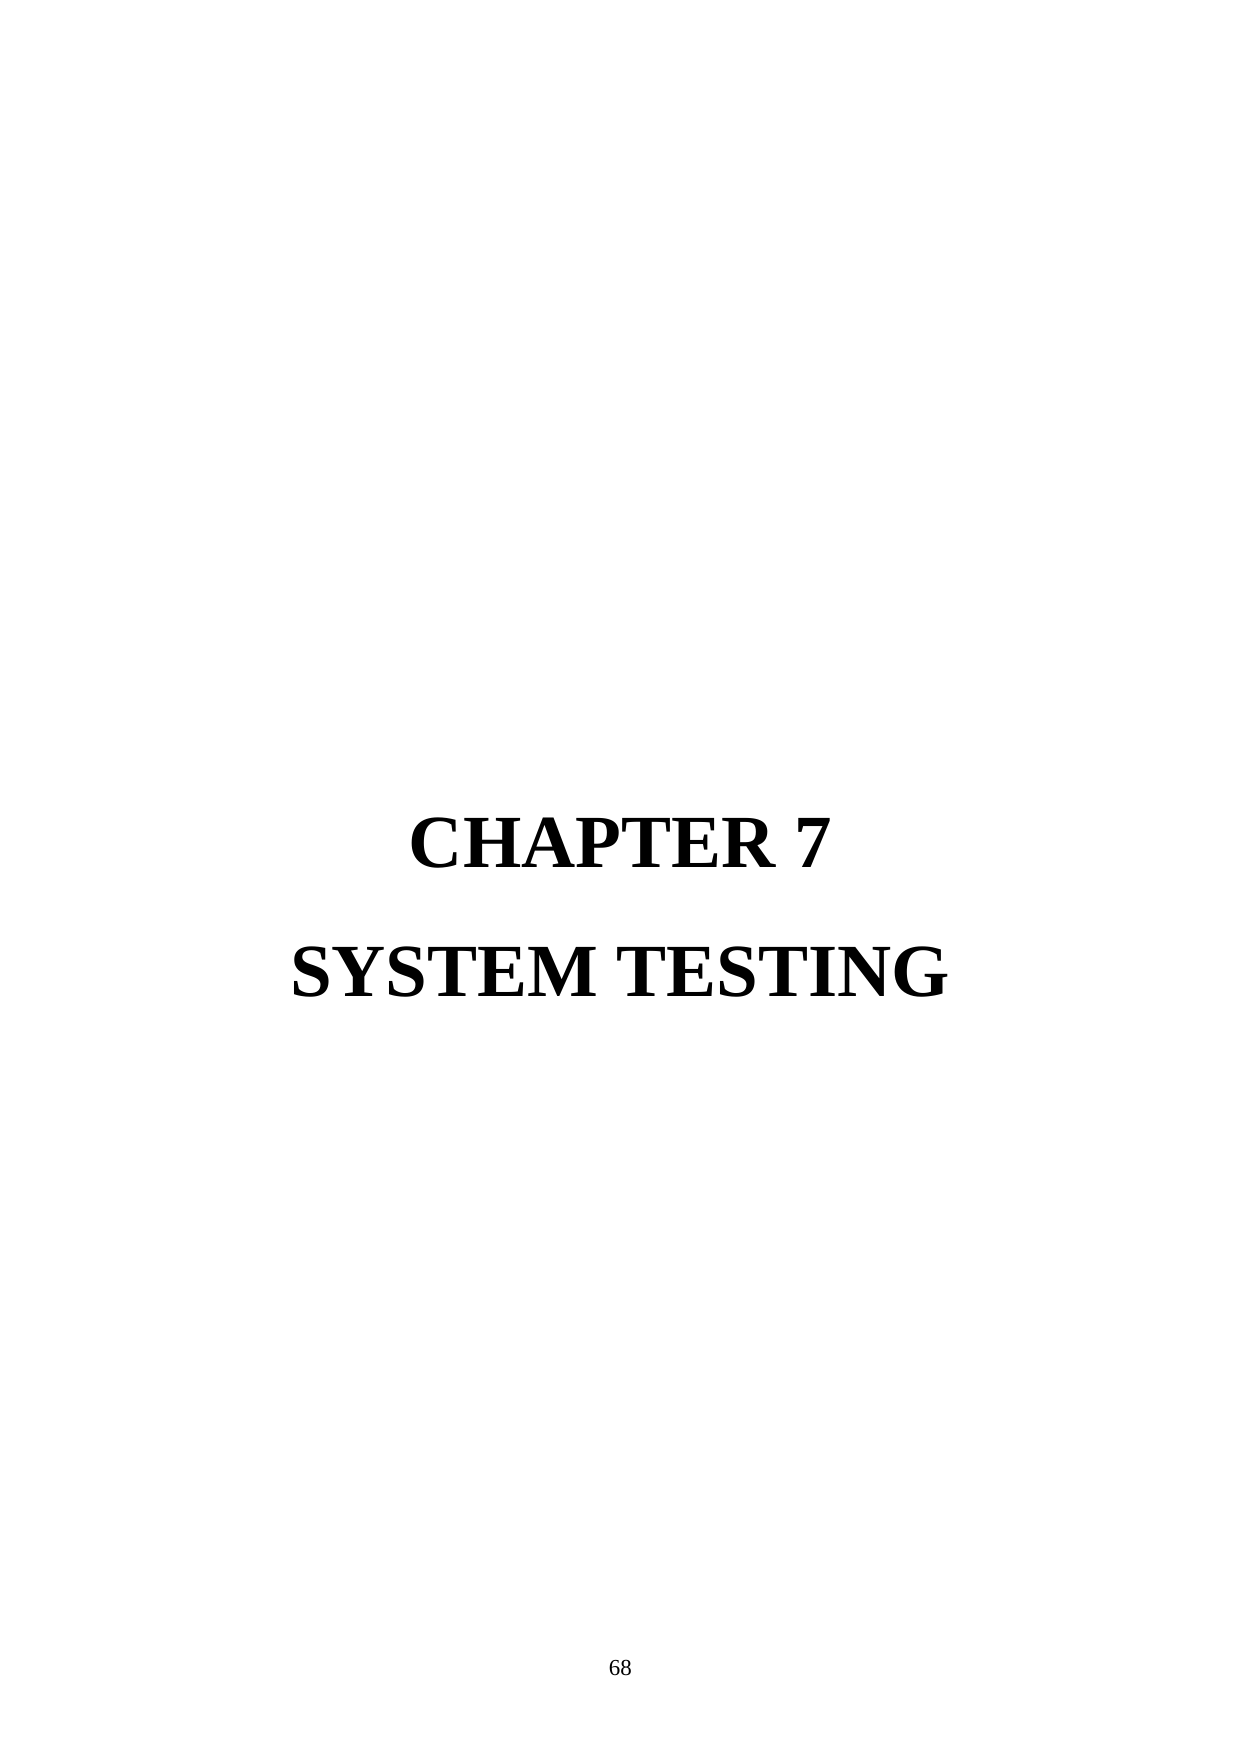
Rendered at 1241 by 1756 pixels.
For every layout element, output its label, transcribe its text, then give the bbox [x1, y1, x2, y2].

text SYSTEM TESTING [150, 926, 1090, 1012]
text CHAPTER 7 [150, 797, 1090, 883]
